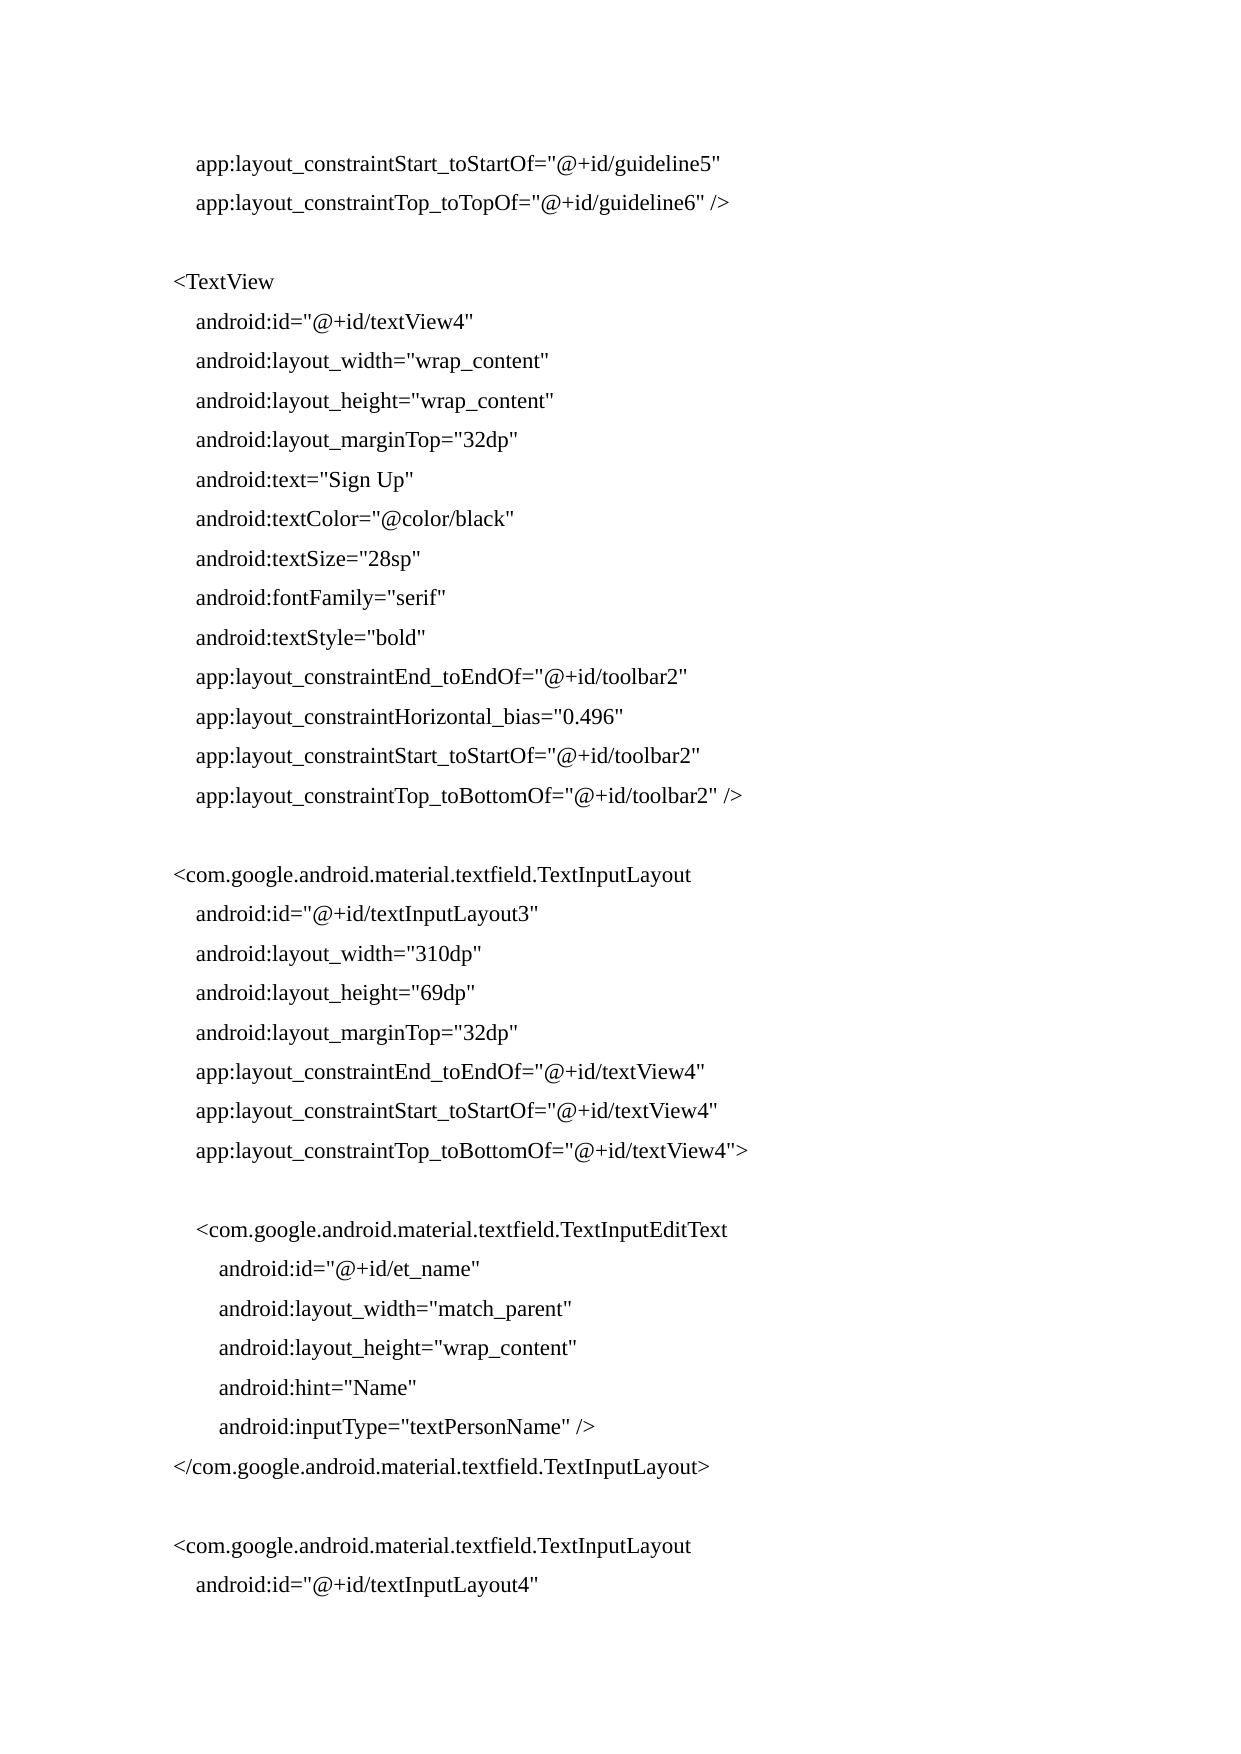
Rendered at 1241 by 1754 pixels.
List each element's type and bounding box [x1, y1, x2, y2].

text [150, 150, 1090, 1598]
